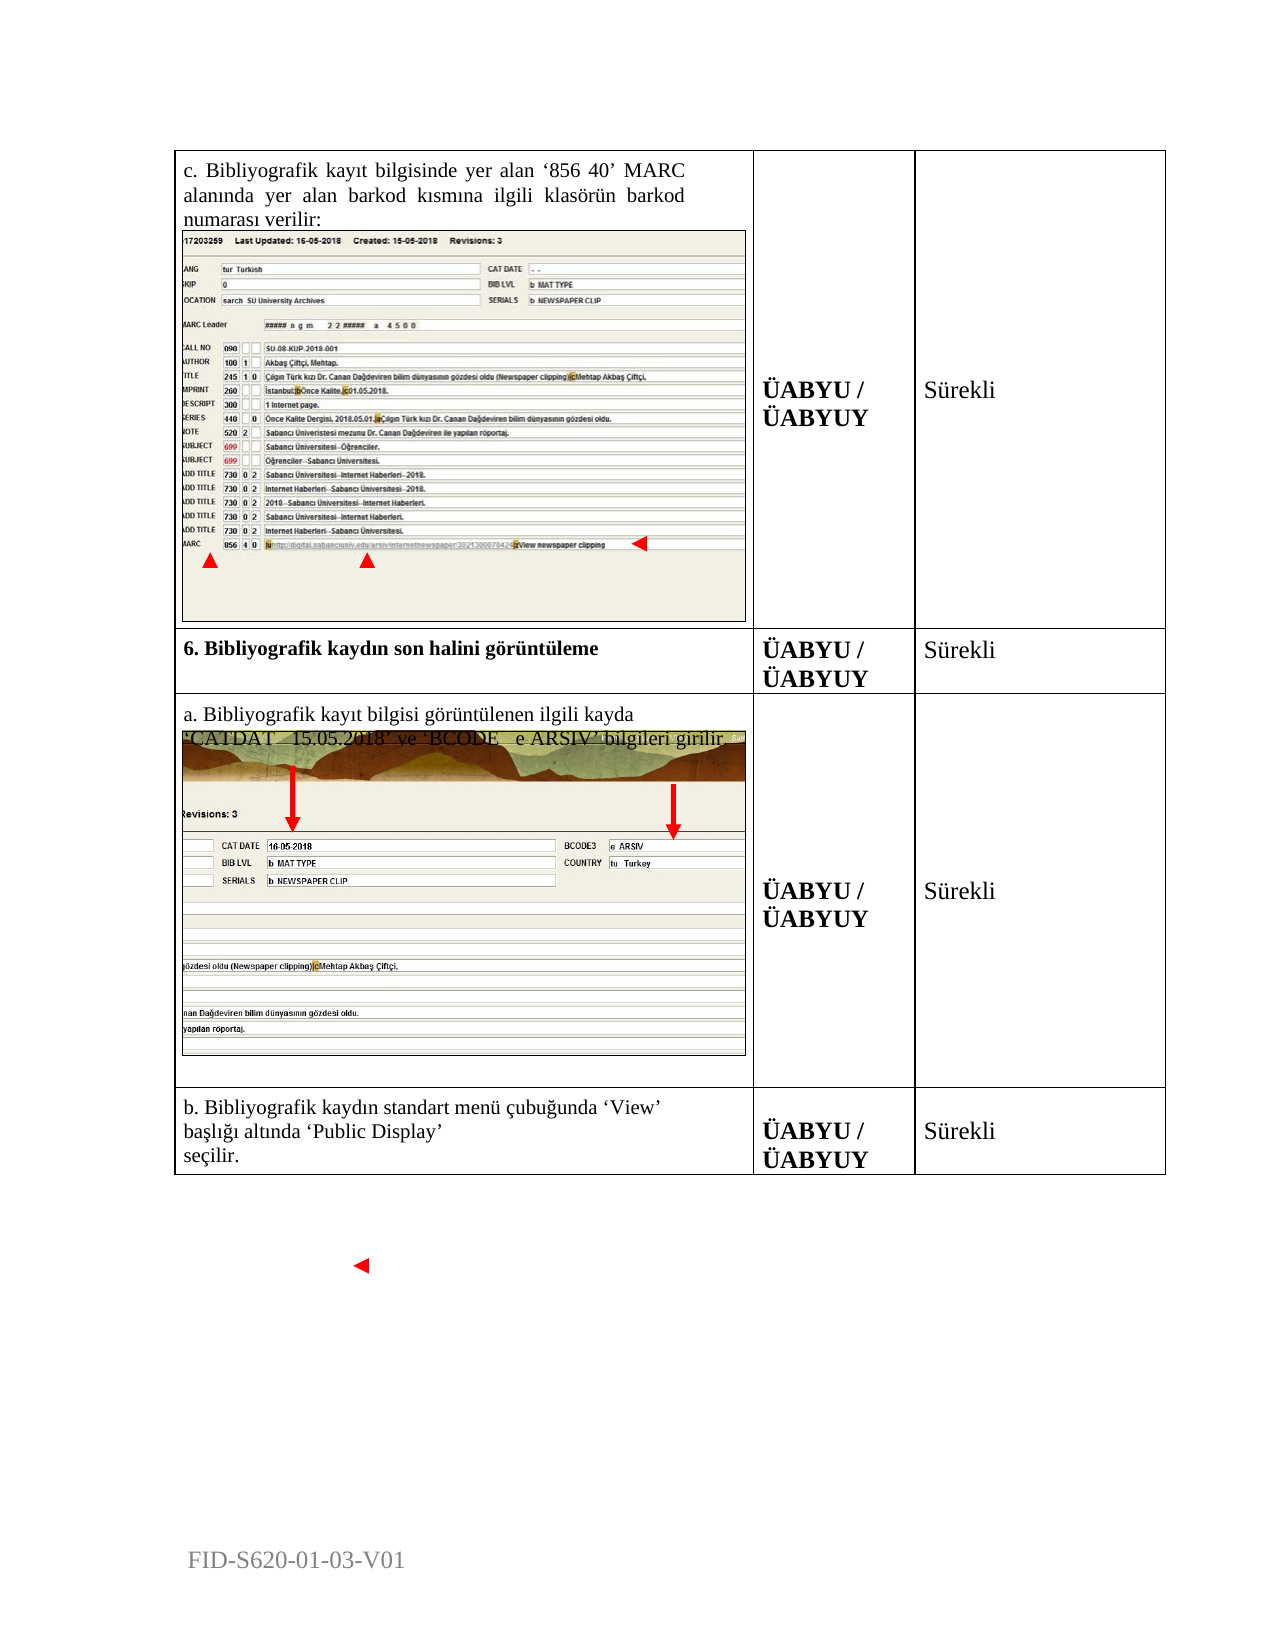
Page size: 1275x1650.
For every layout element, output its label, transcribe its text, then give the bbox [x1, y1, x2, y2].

table_header c. Bibliyografik kayıt bilgisinde yer alan ‘856 40’ MARC alanında yer alan barkod kısmına ilgili klasörün barkod numarası verilir: [176, 151, 753, 628]
table_header ÜABYU / ÜABYUY [754, 151, 914, 628]
table_cell Sürekli [916, 694, 1165, 1087]
table_cell Sürekli [916, 629, 1165, 693]
table_cell ÜABYU / ÜABYUY [754, 1088, 914, 1174]
table_cell Sürekli [916, 1088, 1165, 1174]
table_cell b. Bibliyografik kaydın standart menü çubuğunda ‘View’ başlığı altında ‘Public Display’ seçilir. [176, 1088, 753, 1174]
table_cell ÜABYU / ÜABYUY [754, 694, 914, 1087]
table_cell 6. Bibliyografik kaydın son halini görüntüleme [176, 629, 753, 693]
table_header Sürekli [916, 151, 1165, 628]
table_cell ÜABYU / ÜABYUY [754, 629, 914, 693]
table_cell a. Bibliyografik kayıt bilgisi görüntülenen ilgili kayda ‘CATDAT15.05.2018’ ve ‘BCODEe ARSIV’ bilgileri girilir. [176, 694, 753, 1087]
